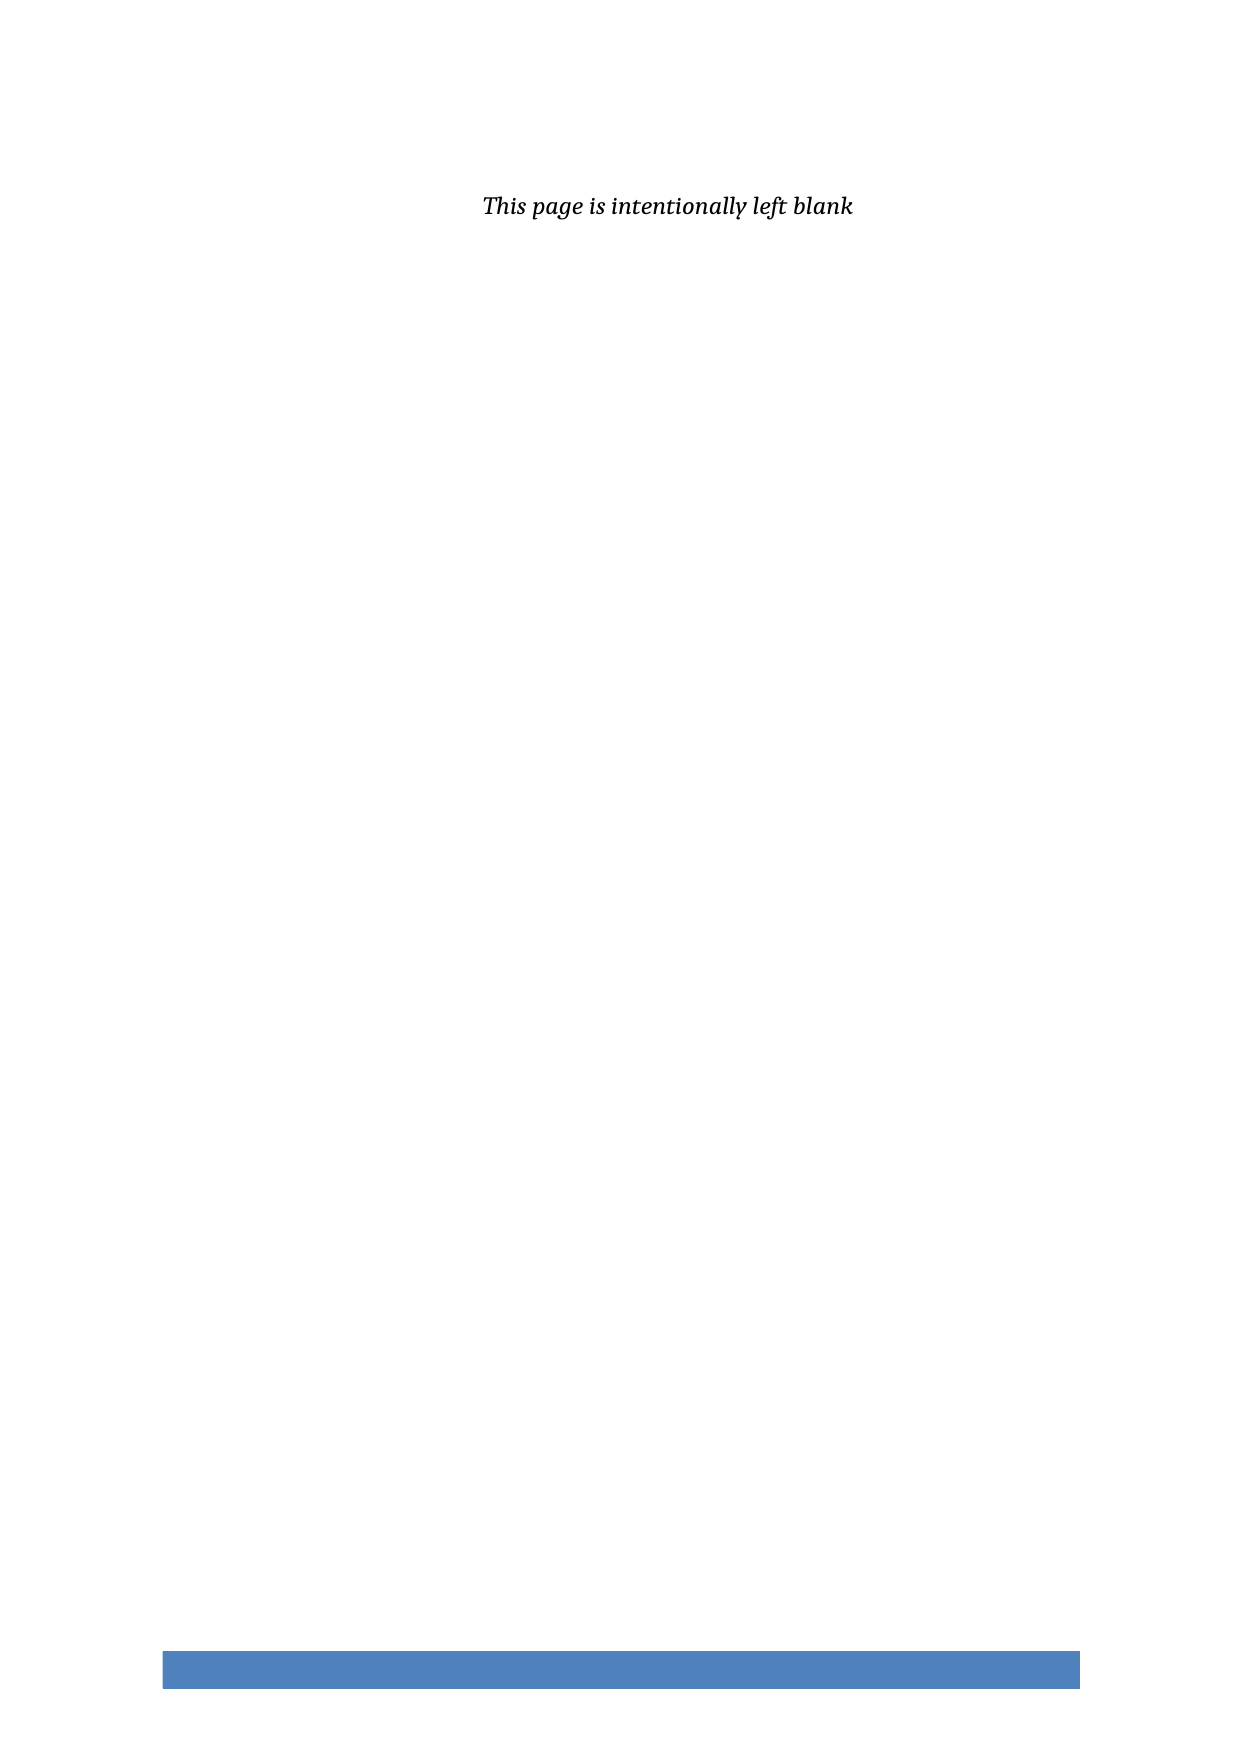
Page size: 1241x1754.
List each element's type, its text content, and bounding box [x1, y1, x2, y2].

text This page is intentionally left blank [483, 192, 1194, 221]
